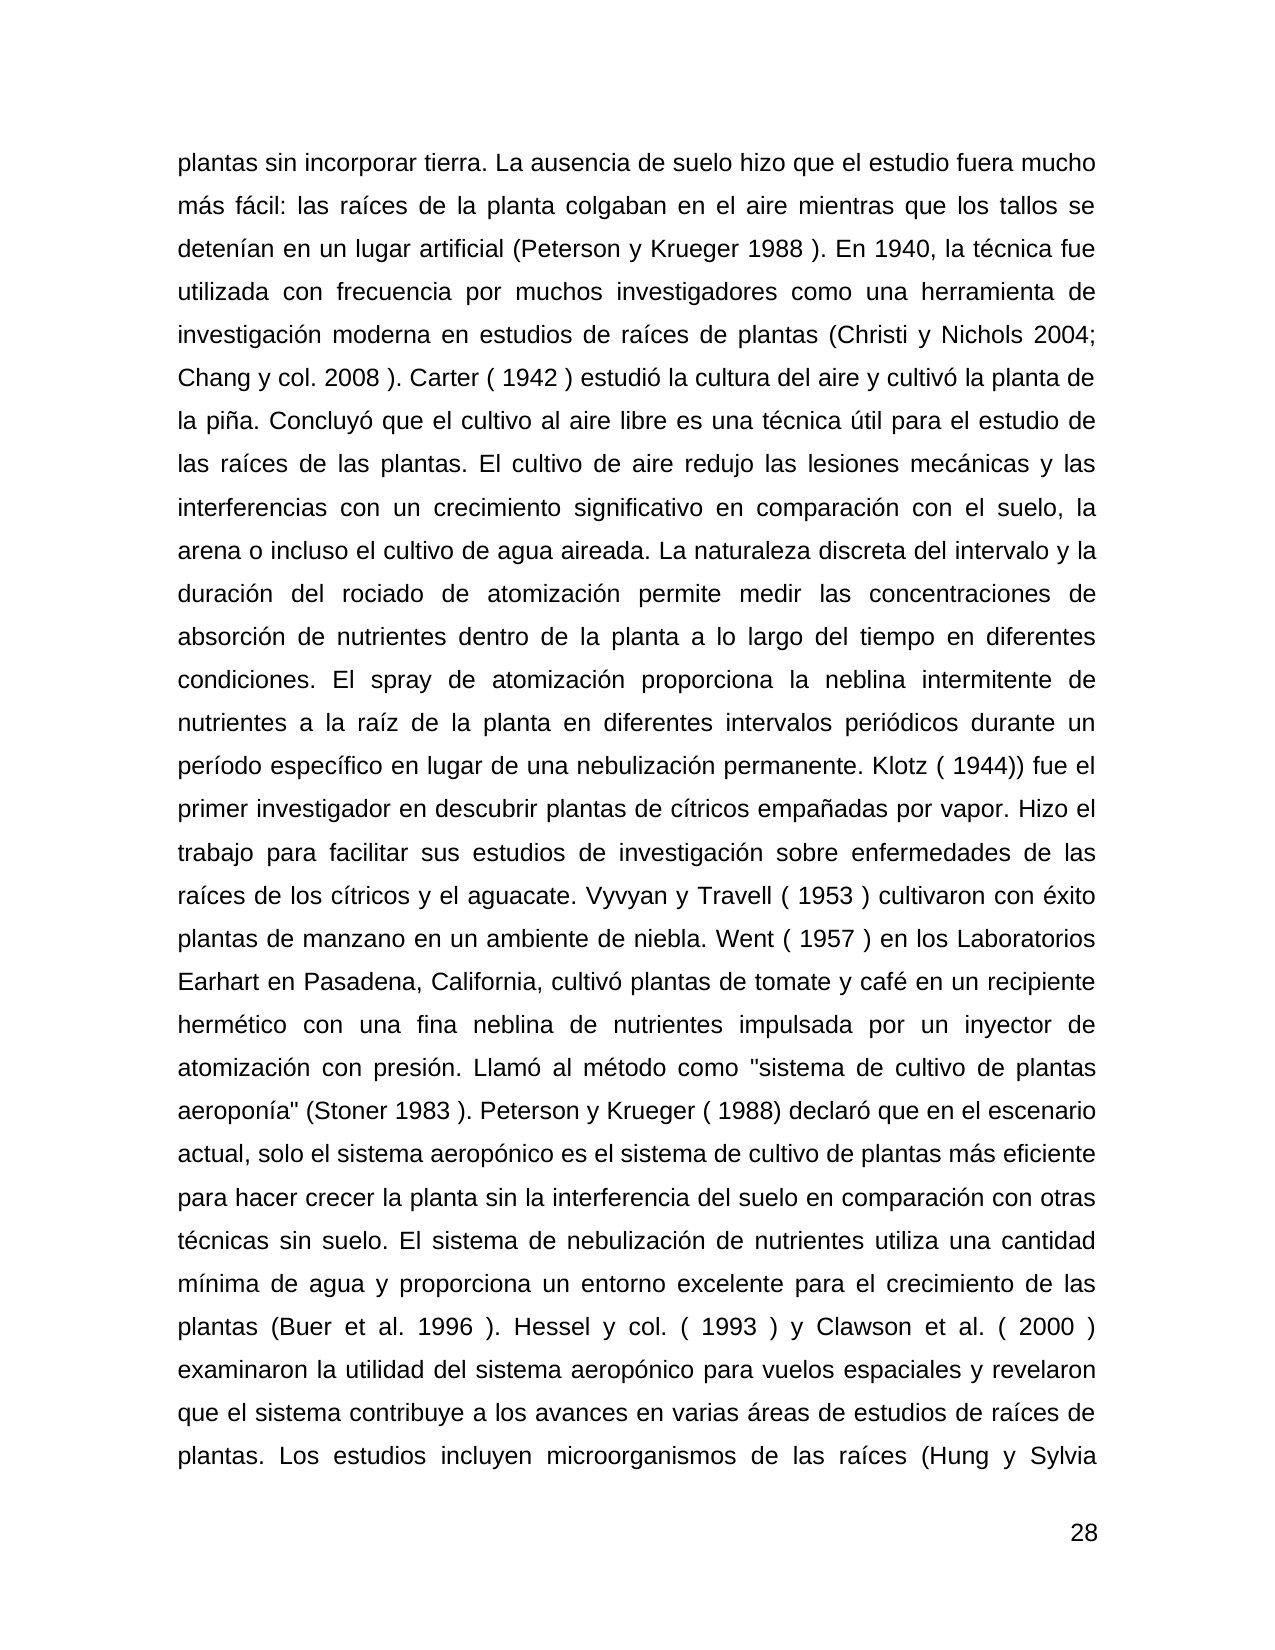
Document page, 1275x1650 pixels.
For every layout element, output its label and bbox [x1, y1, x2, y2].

text [177, 148, 1098, 1470]
